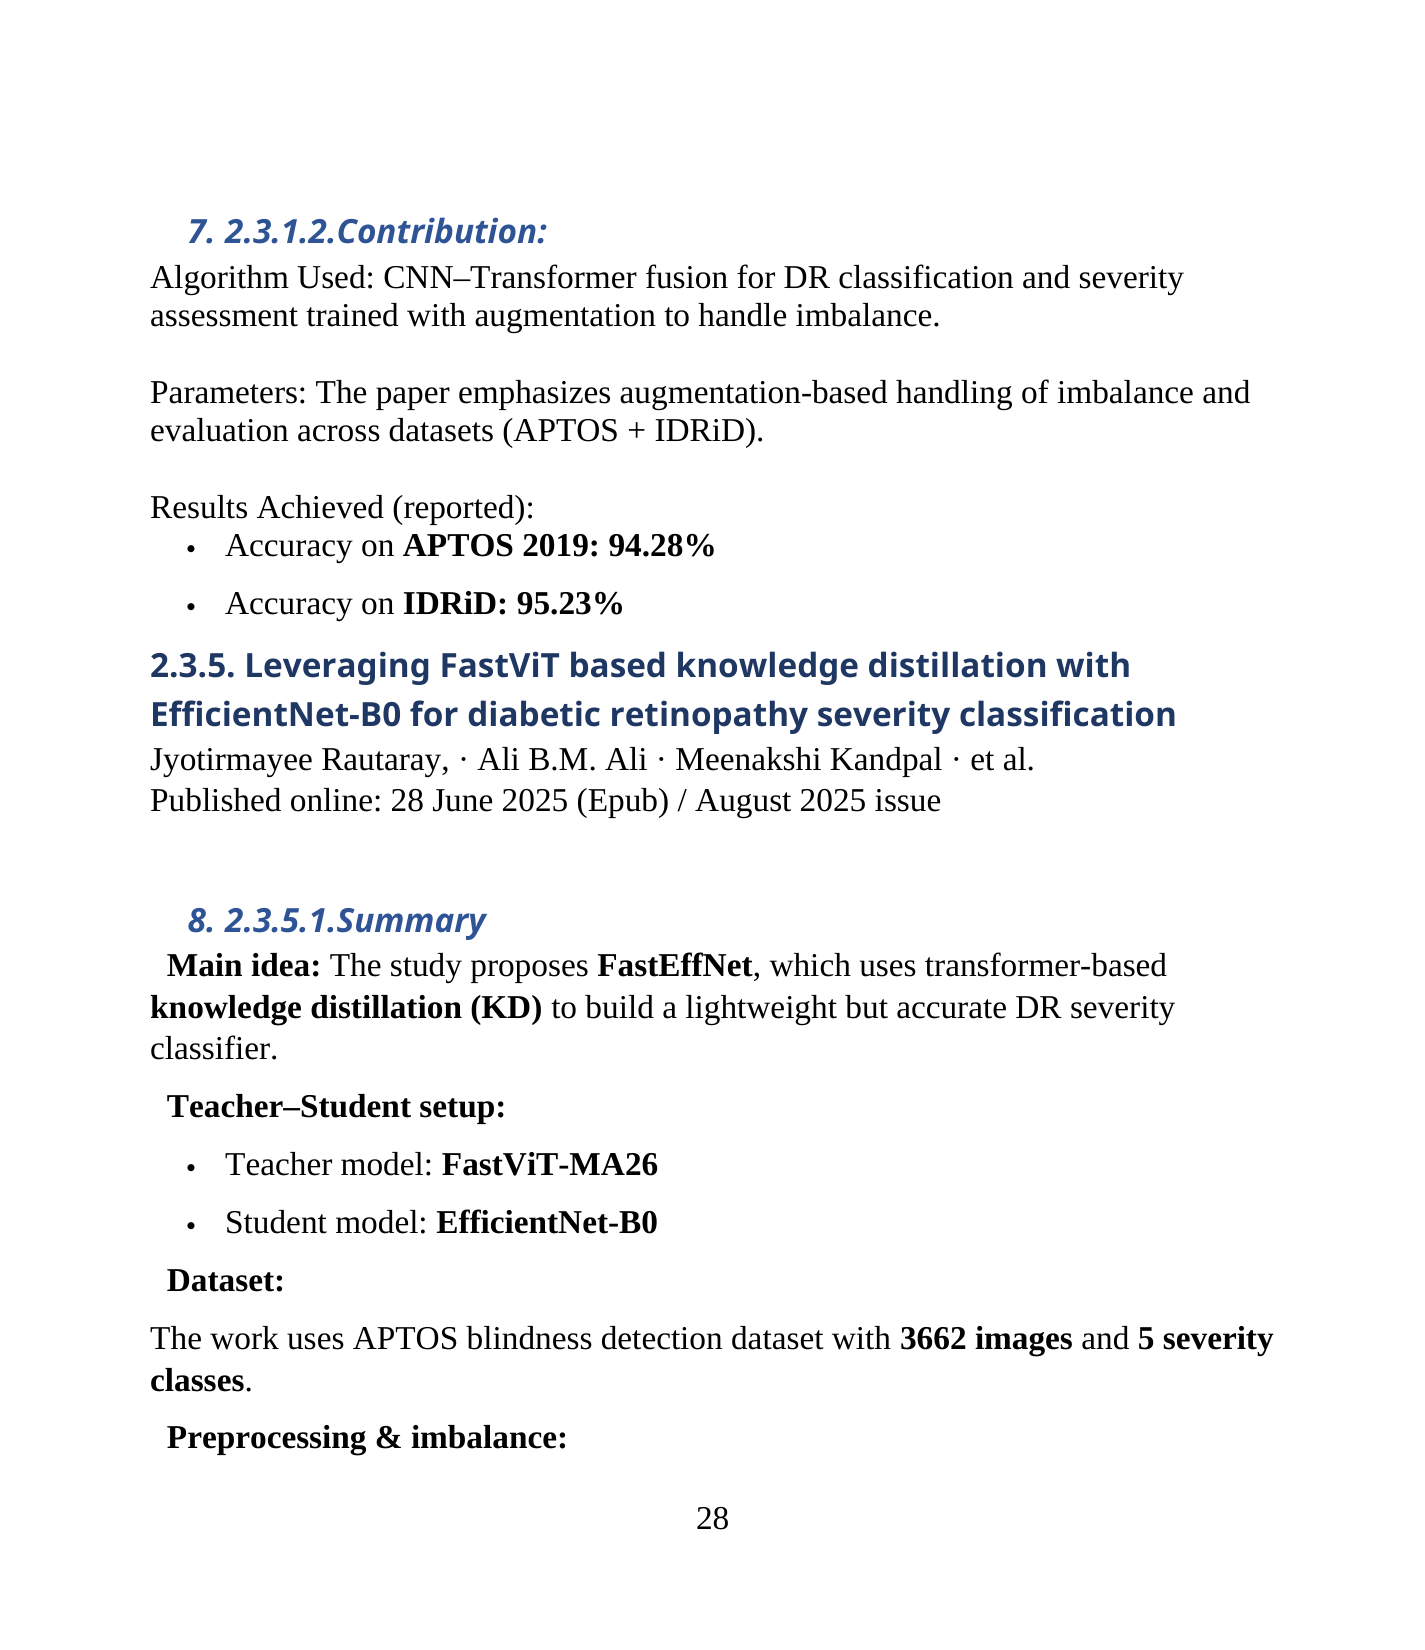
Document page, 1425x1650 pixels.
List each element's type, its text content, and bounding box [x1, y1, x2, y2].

subtitle 2.3.1.2.Contribution: [187, 208, 1275, 253]
list Teacher model: FastViT-MA26 [187, 1144, 1275, 1183]
subtitle 2.3.5. Leveraging FastViT based knowledge distillation with EfficientNet-B0 for diabetic retinopathy severity classification [150, 641, 1275, 736]
text Algorithm Used: CNN–Transformer fusion for DR classification and severity assessment trained with augmentation to handle imbalance. [150, 257, 1275, 334]
text Preprocessing & imbalance: [150, 1418, 1275, 1456]
list Student model: EfficientNet-B0 [187, 1202, 1275, 1241]
list Accuracy on APTOS 2019: 94.28% [187, 525, 1275, 564]
list Accuracy on IDRiD: 95.23% [187, 583, 1275, 622]
text Results Achieved (reported): [150, 449, 1275, 525]
text Parameters: The paper emphasizes augmentation-based handling of imbalance and evaluation across datasets (APTOS + IDRiD). [150, 334, 1275, 449]
text Main idea: The study proposes FastEffNet, which uses transformer-based knowledge distillation (KD) to build a lightweight but accurate DR severity classifier. [150, 946, 1275, 1067]
text Dataset: [150, 1260, 1275, 1299]
text Jyotirmayee Rautaray, · Ali B.M. Ali · Meenakshi Kandpal · et al. Published online: 28 June 2025 (Epub) / August 2025 issue [150, 739, 1275, 819]
text The work uses APTOS blindness detection dataset with 3662 images and 5 severity classes. [150, 1318, 1275, 1398]
subtitle 2.3.5.1.Summary [187, 897, 1275, 942]
text Teacher–Student setup: [150, 1086, 1275, 1125]
